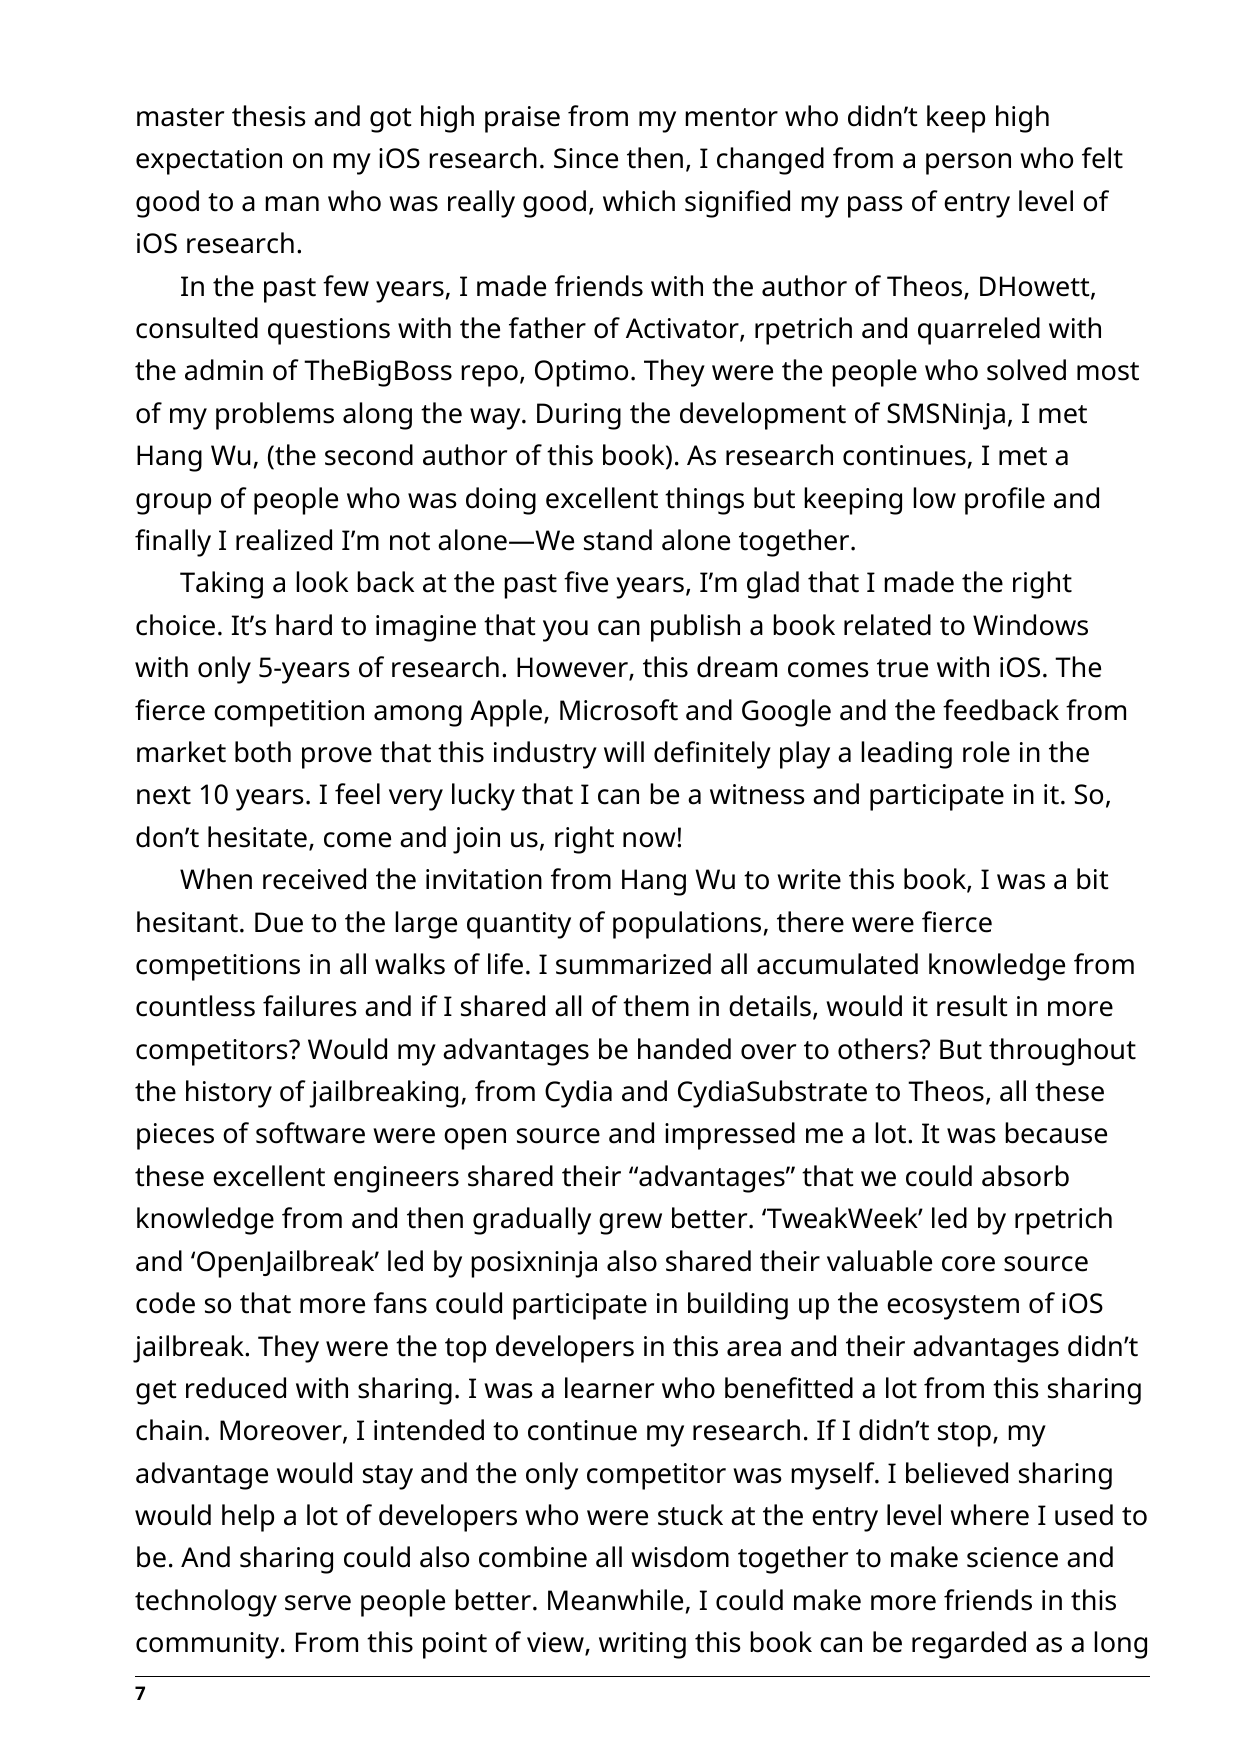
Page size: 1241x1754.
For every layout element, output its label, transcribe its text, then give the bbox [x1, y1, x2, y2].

text Taking a look back at the past five years, I’m glad that I made the right choice. It’s hard to imagine that you can publish a book related to Windows with only 5-years of research. However, this dream comes true with iOS. The fierce competition among Apple, Microsoft and Google and the feedback from market both prove that this industry will definitely play a leading role in the next 10 years. I feel very lucky that I can be a witness and participate in it. So, don’t hesitate, come and join us, right now! [135, 564, 1150, 855]
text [135, 97, 1150, 262]
text In the past few years, I made friends with the author of Theos, DHowett, consulted questions with the father of Activator, rpetrich and quarreled with the admin of TheBigBoss repo, Optimo. They were the people who solved most of my problems along the way. During the development of SMSNinja, I met Hang Wu, (the second author of this book). As research continues, I met a group of people who was doing excellent things but keeping low profile and finally I realized I’m not alone—We stand alone together. [135, 267, 1150, 558]
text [135, 861, 1150, 1661]
